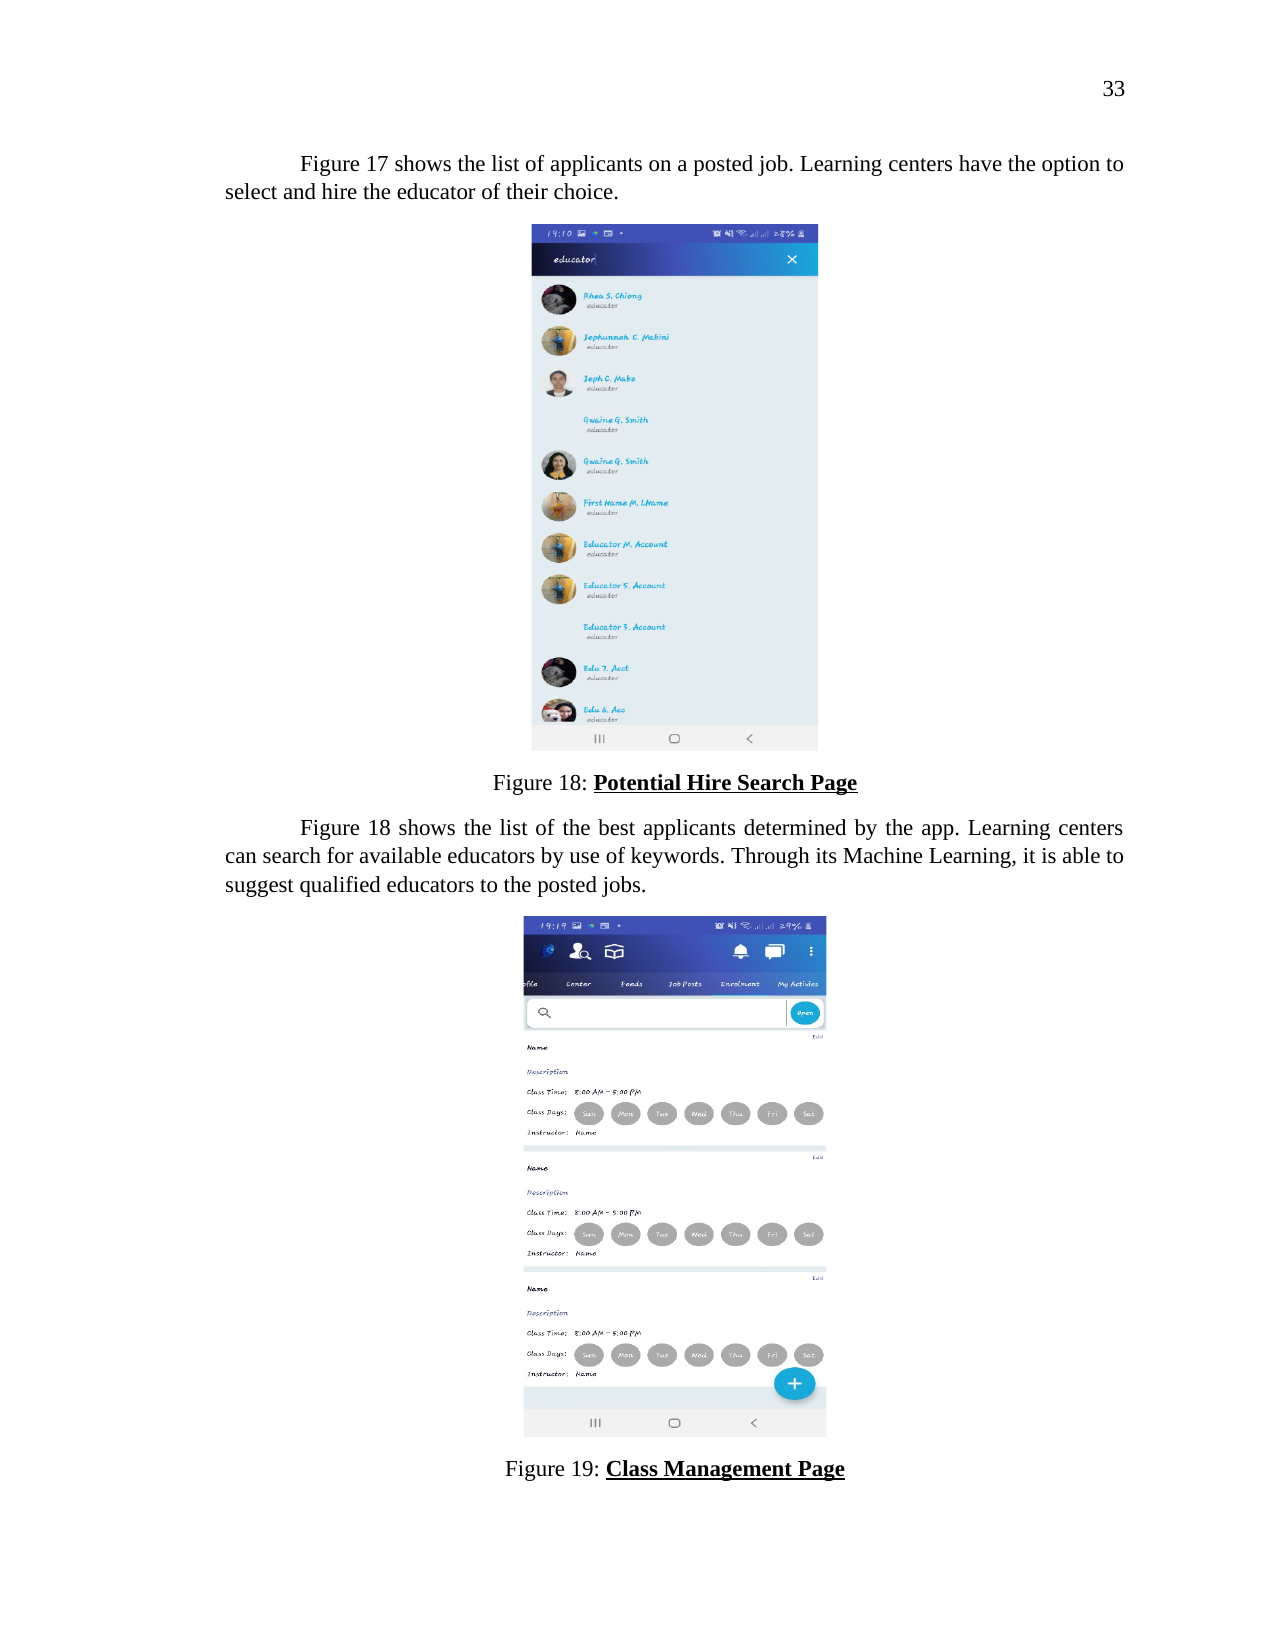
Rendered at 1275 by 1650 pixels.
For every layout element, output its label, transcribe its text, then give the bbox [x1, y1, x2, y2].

text Figure 18: Potential Hire Search Page [225, 769, 1125, 795]
text Figure 19: Class Management Page [225, 1455, 1125, 1482]
text Figure 17 shows the list of applicants on a posted job. Learning centers have the option to select and hire the educator of their choice. [225, 150, 1125, 205]
text Figure 18 shows the list of the best applicants determined by the app. Learning centers can search for available educators by use of keywords. Through its Machine Learning, it is able to suggest qualified educators to the posted jobs. [225, 814, 1125, 897]
picture [531, 223, 819, 751]
picture [523, 916, 827, 1437]
